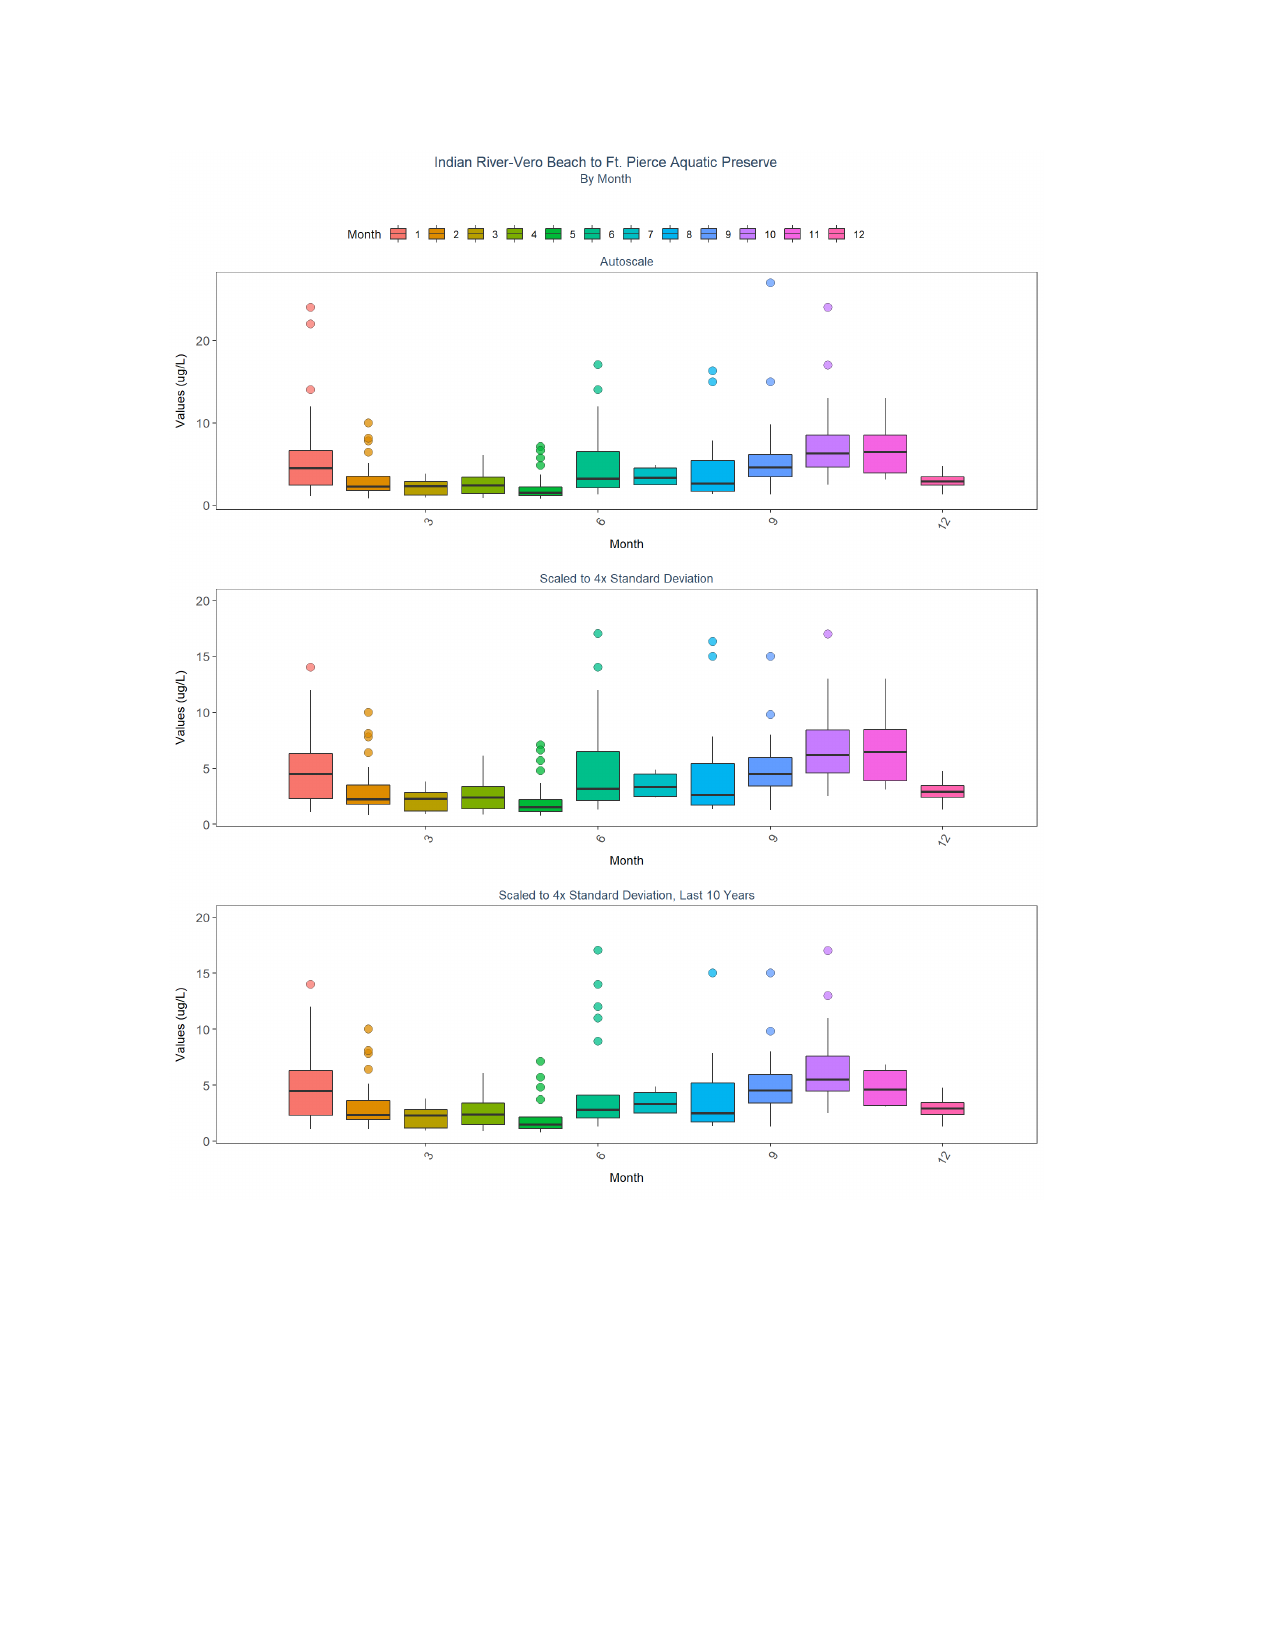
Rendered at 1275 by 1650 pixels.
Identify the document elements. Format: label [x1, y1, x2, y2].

picture [168, 150, 1044, 1200]
